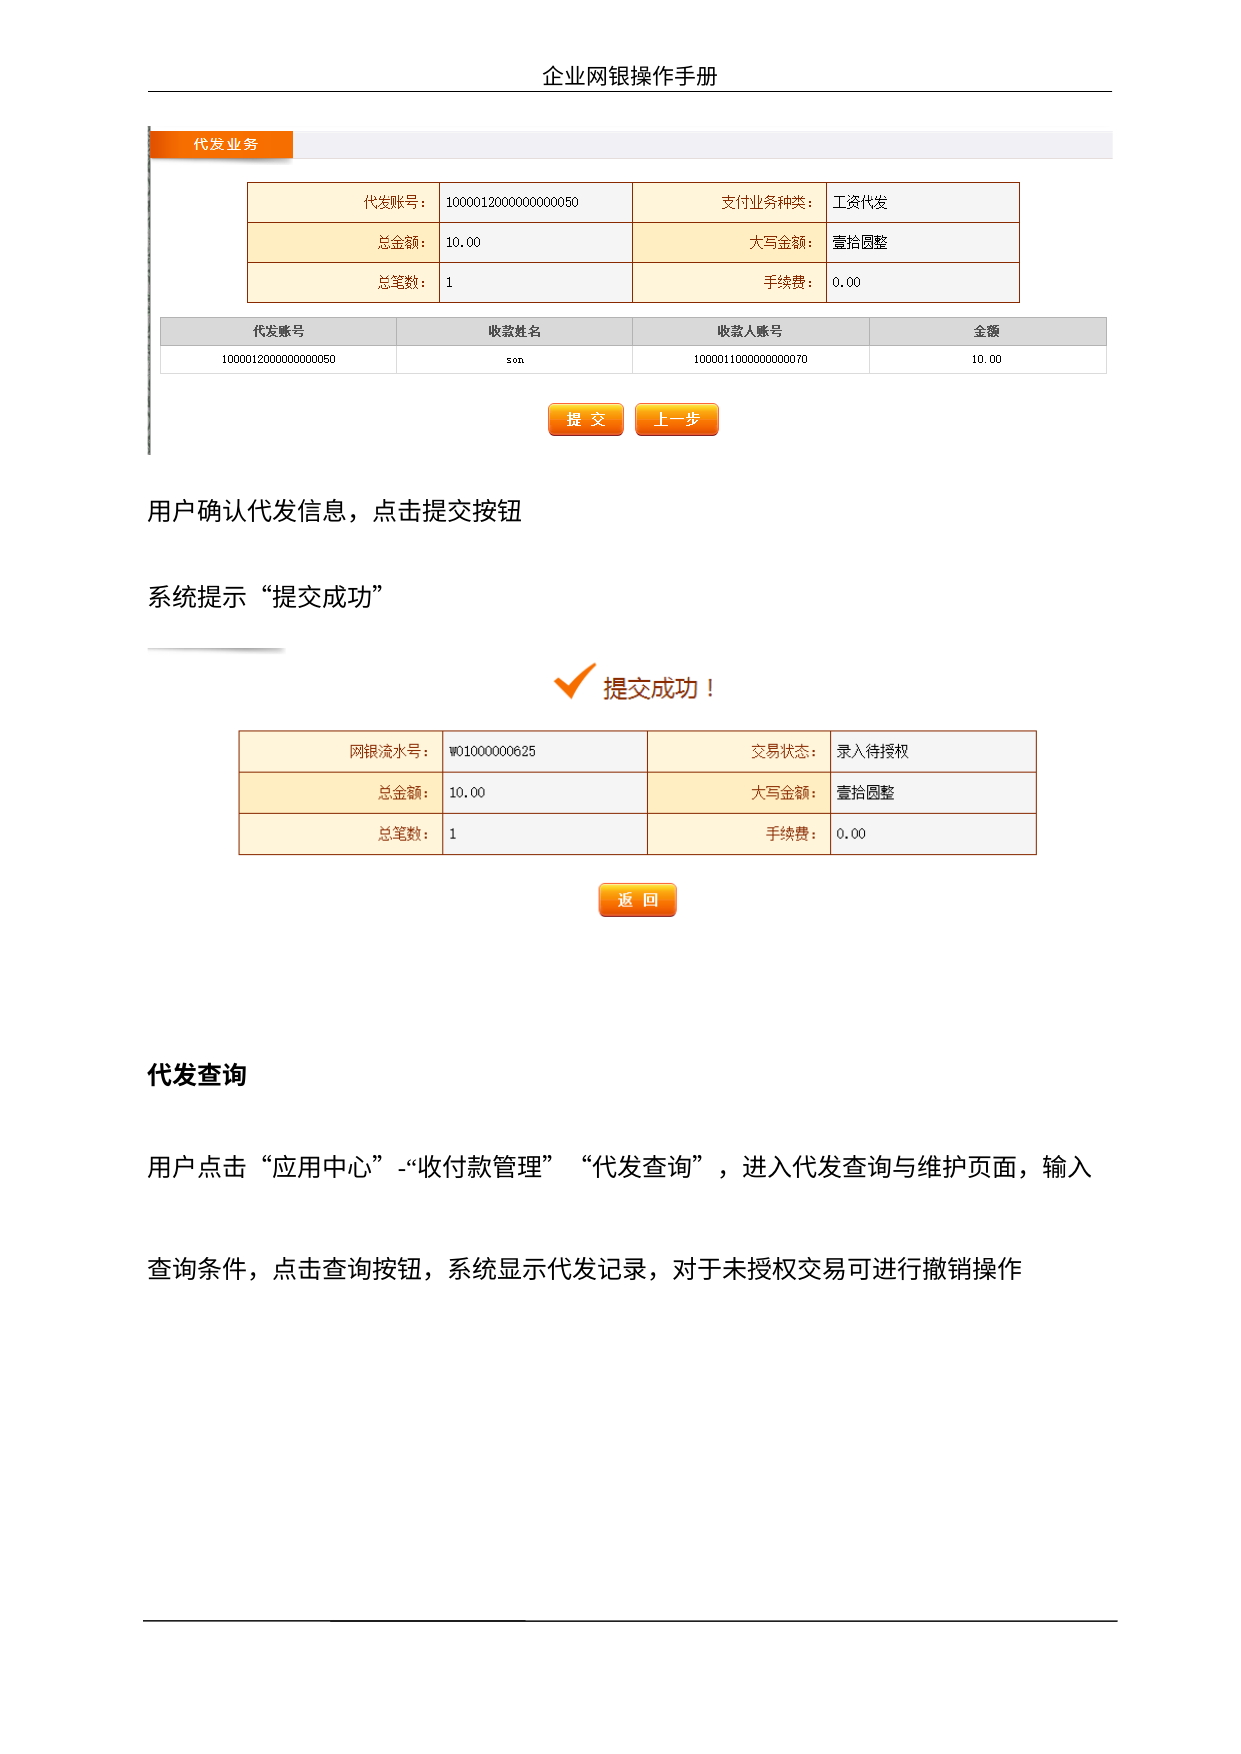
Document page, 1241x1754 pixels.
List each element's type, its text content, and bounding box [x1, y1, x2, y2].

text 系统提示“提交成功” [148, 561, 1112, 629]
subtitle 代发查询 [148, 1041, 1112, 1108]
picture [147, 126, 1113, 455]
text 用户点击“应用中心”-“收付款管理”“代发查询”，进入代发查询与维护页面，输入查询条件，点击查询按钮，系统显示代发记录，对于未授权交易可进行撤销操作 [148, 1132, 1112, 1301]
picture [147, 648, 1113, 952]
text 用户确认代发信息，点击提交按钮 [148, 475, 1112, 543]
